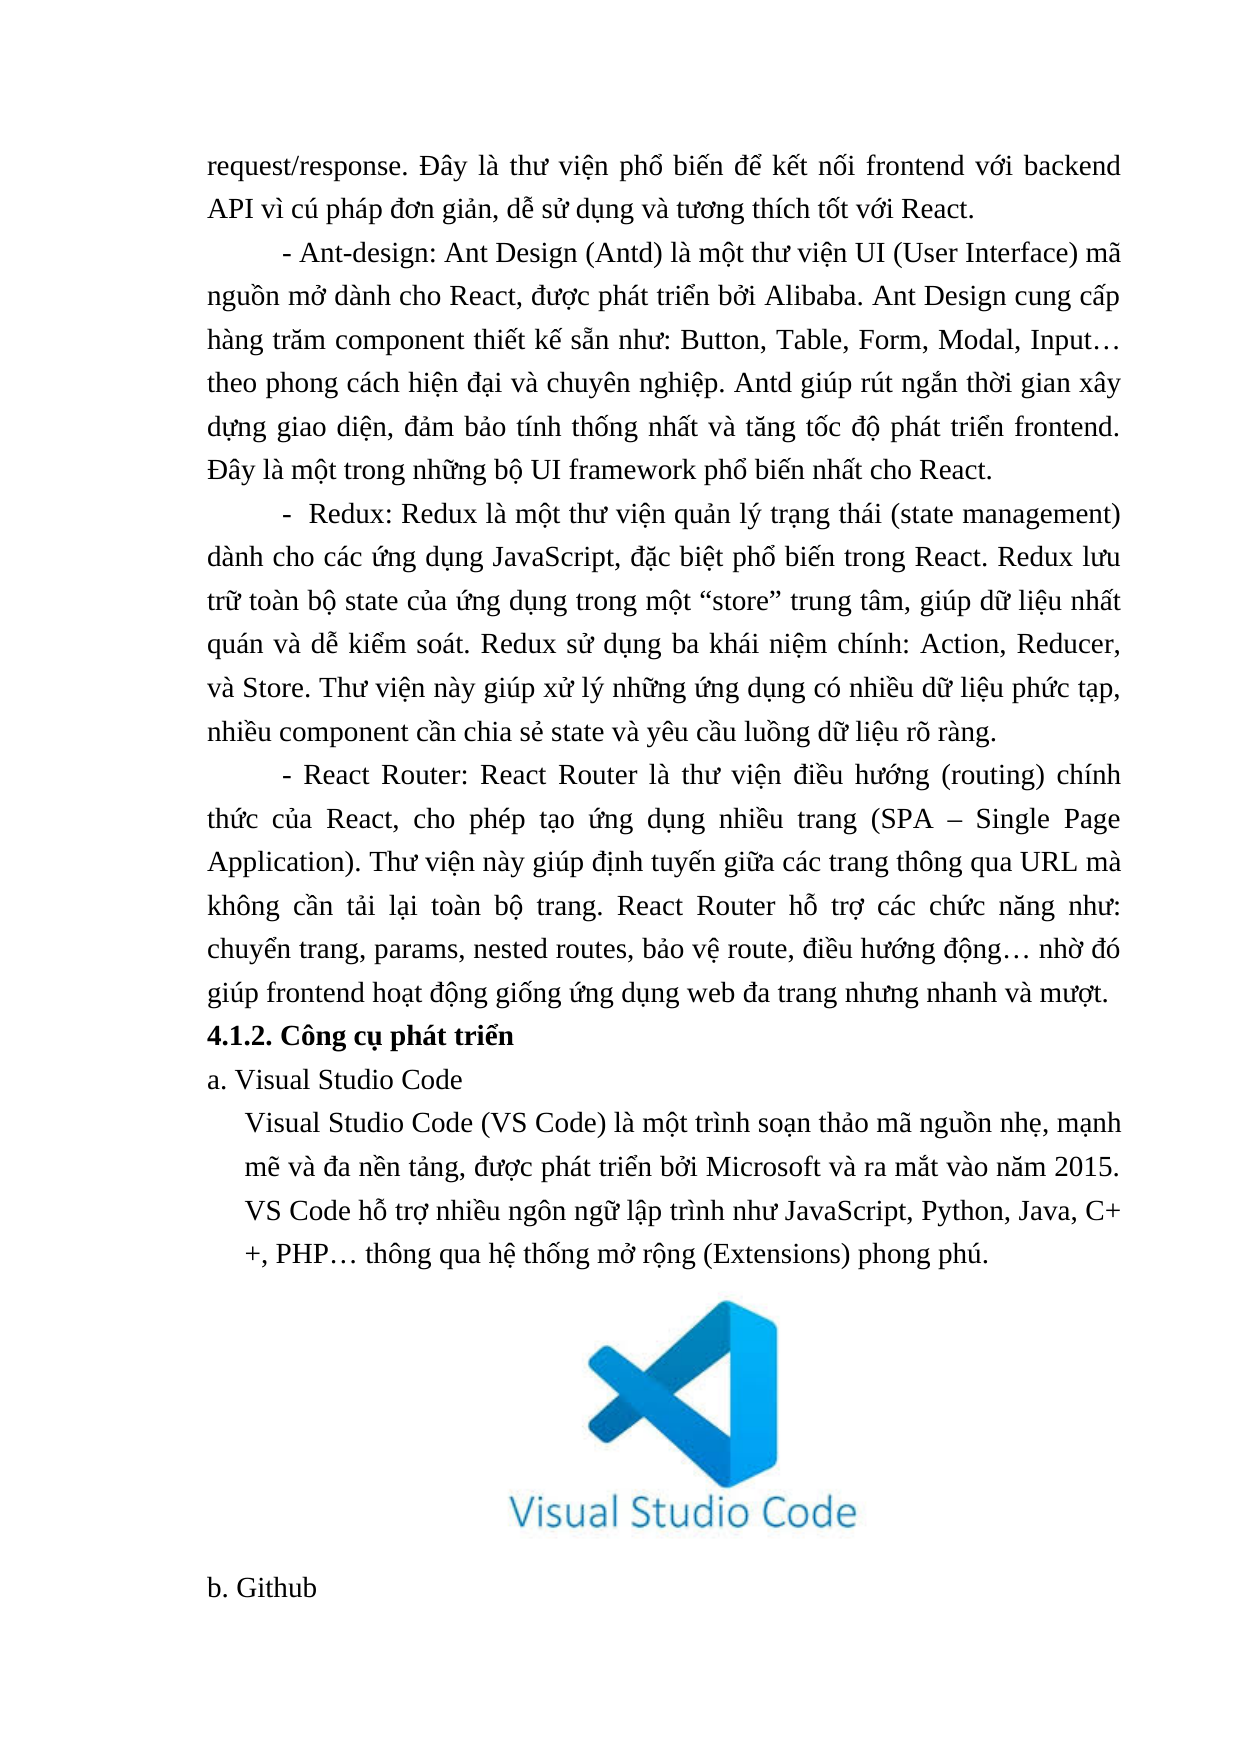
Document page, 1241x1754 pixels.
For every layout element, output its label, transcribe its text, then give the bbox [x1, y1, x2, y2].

text Visual Studio Code (VS Code) là một trình soạn thảo mã nguồn nhẹ, mạnh mẽ và đa nền tảng, được phát triển bởi Microsoft và ra mắt vào năm 2015. VS Code hỗ trợ nhiều ngôn ngữ lập trình như JavaScript, Python, Java, C++, PHP… thông qua hệ thống mở rộng (Extensions) phong phú. [244, 1106, 1122, 1270]
text - React Router: React Router là thư viện điều hướng (routing) chính thức của React, cho phép tạo ứng dụng nhiều trang (SPA – Single Page Application). Thư viện này giúp định tuyến giữa các trang thông qua URL mà không cần tải lại toàn bộ trang. React Router hỗ trợ các chức năng như: chuyển trang, params, nested routes, bảo vệ route, điều hướng động… nhờ đó giúp frontend hoạt động giống ứng dụng web đa trang nhưng nhanh và mượt. [207, 757, 1122, 1008]
subtitle 4.1.2. Công cụ phát triển [207, 1018, 1122, 1052]
text - Redux: Redux là một thư viện quản lý trạng thái (state management) dành cho các ứng dụng JavaScript, đặc biệt phổ biến trong React. Redux lưu trữ toàn bộ state của ứng dụng trong một “store” trung tâm, giúp dữ liệu nhất quán và dễ kiểm soát. Redux sử dụng ba khái niệm chính: Action, Reducer, và Store. Thư viện này giúp xử lý những ứng dụng có nhiều dữ liệu phức tạp, nhiều component cần chia sẻ state và yêu cầu luồng dữ liệu rõ ràng. [207, 496, 1122, 747]
text b. Github [207, 1571, 1122, 1604]
picture [471, 1279, 895, 1562]
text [207, 148, 1122, 225]
text - Ant-design: Ant Design (Antd) là một thư viện UI (User Interface) mã nguồn mở dành cho React, được phát triển bởi Alibaba. Ant Design cung cấp hàng trăm component thiết kế sẵn như: Button, Table, Form, Modal, Input… theo phong cách hiện đại và chuyên nghiệp. Antd giúp rút ngắn thời gian xây dựng giao diện, đảm bảo tính thống nhất và tăng tốc độ phát triển frontend. Đây là một trong những bộ UI framework phổ biến nhất cho React. [207, 235, 1122, 486]
text a. Visual Studio Code [207, 1062, 1122, 1096]
